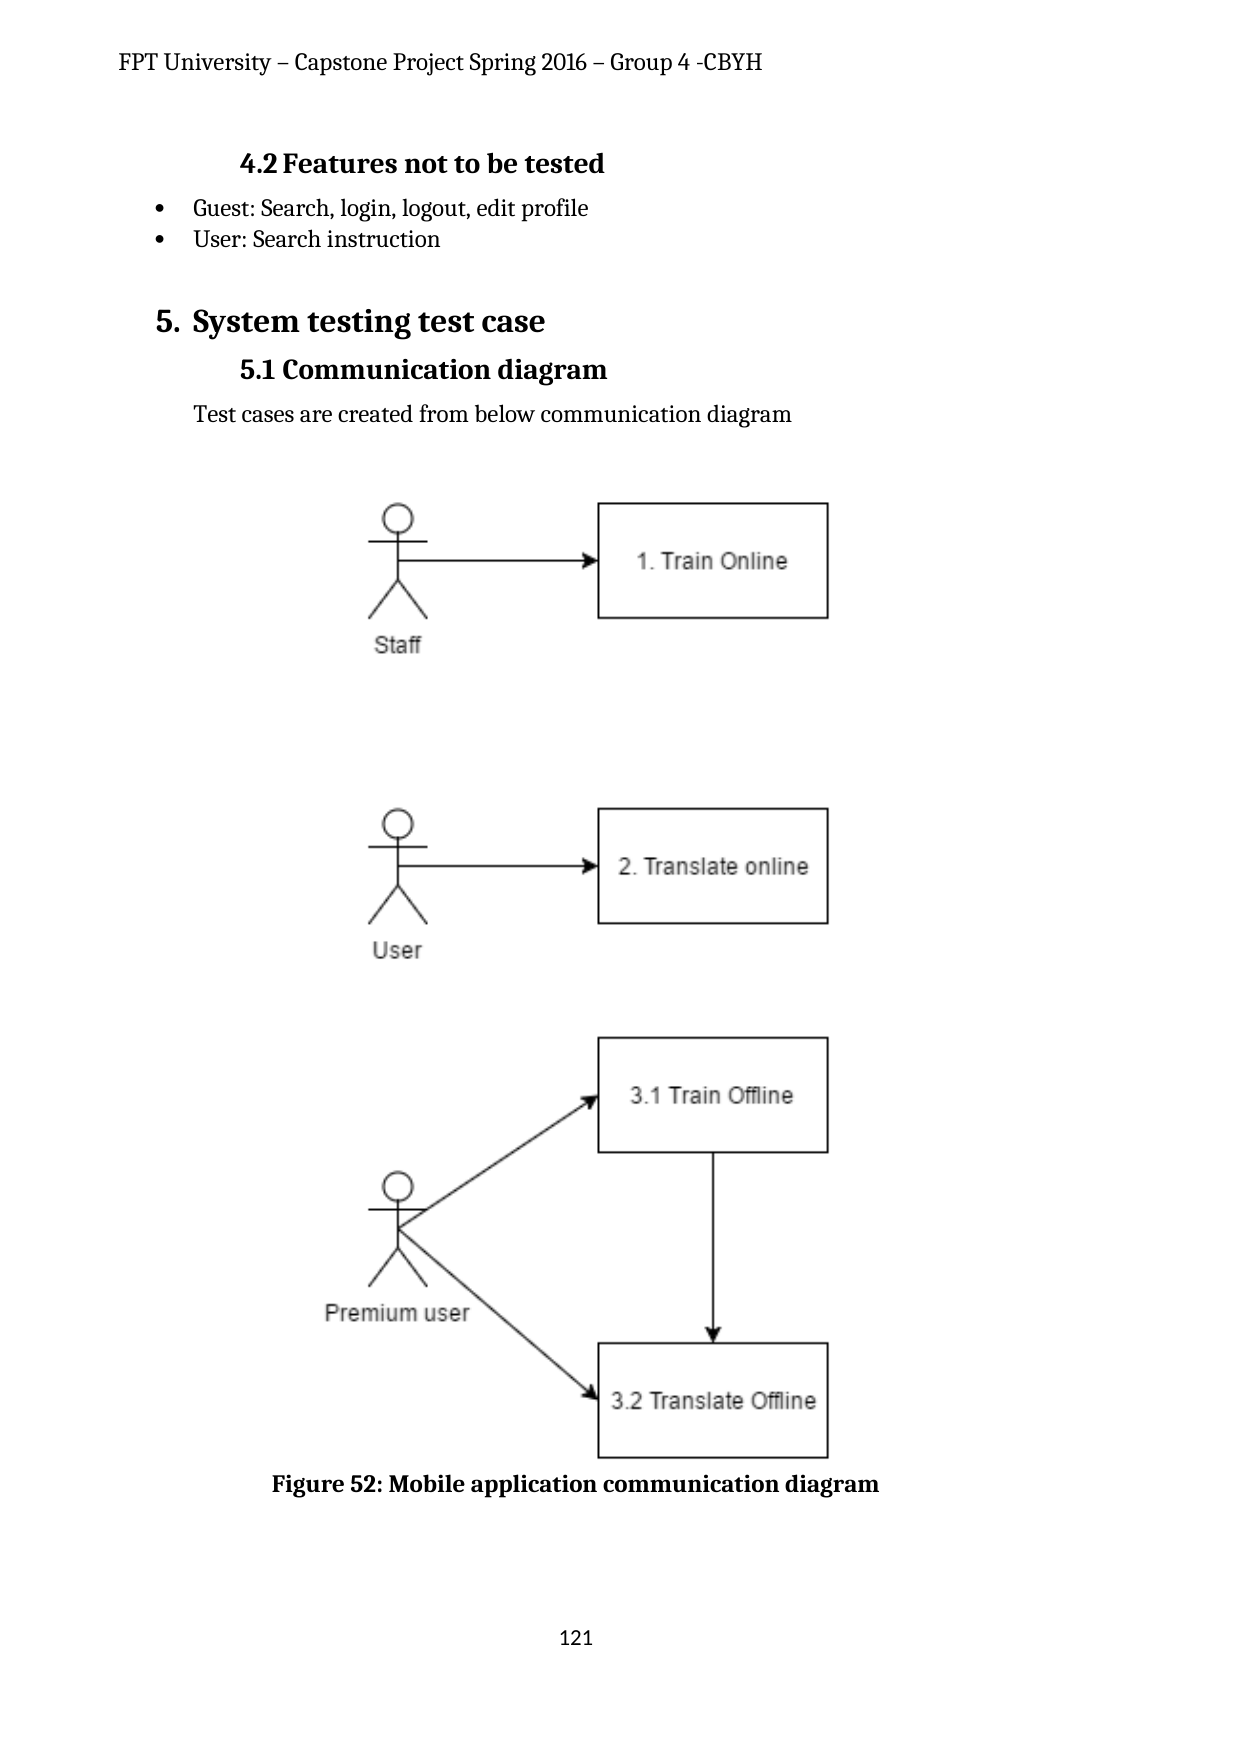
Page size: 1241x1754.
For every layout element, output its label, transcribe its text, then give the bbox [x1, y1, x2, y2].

subtitle Features not to be tested [240, 148, 1033, 181]
list User: Search instruction [156, 225, 1033, 253]
text Figure 52: Mobile application communication diagram [118, 1470, 1033, 1499]
list Guest: Search, login, logout, edit profile [156, 194, 1033, 222]
subtitle Communication diagram [240, 353, 1033, 387]
text Test cases are created from below communication diagram [118, 399, 1033, 428]
subtitle System testing test case [156, 303, 1033, 341]
